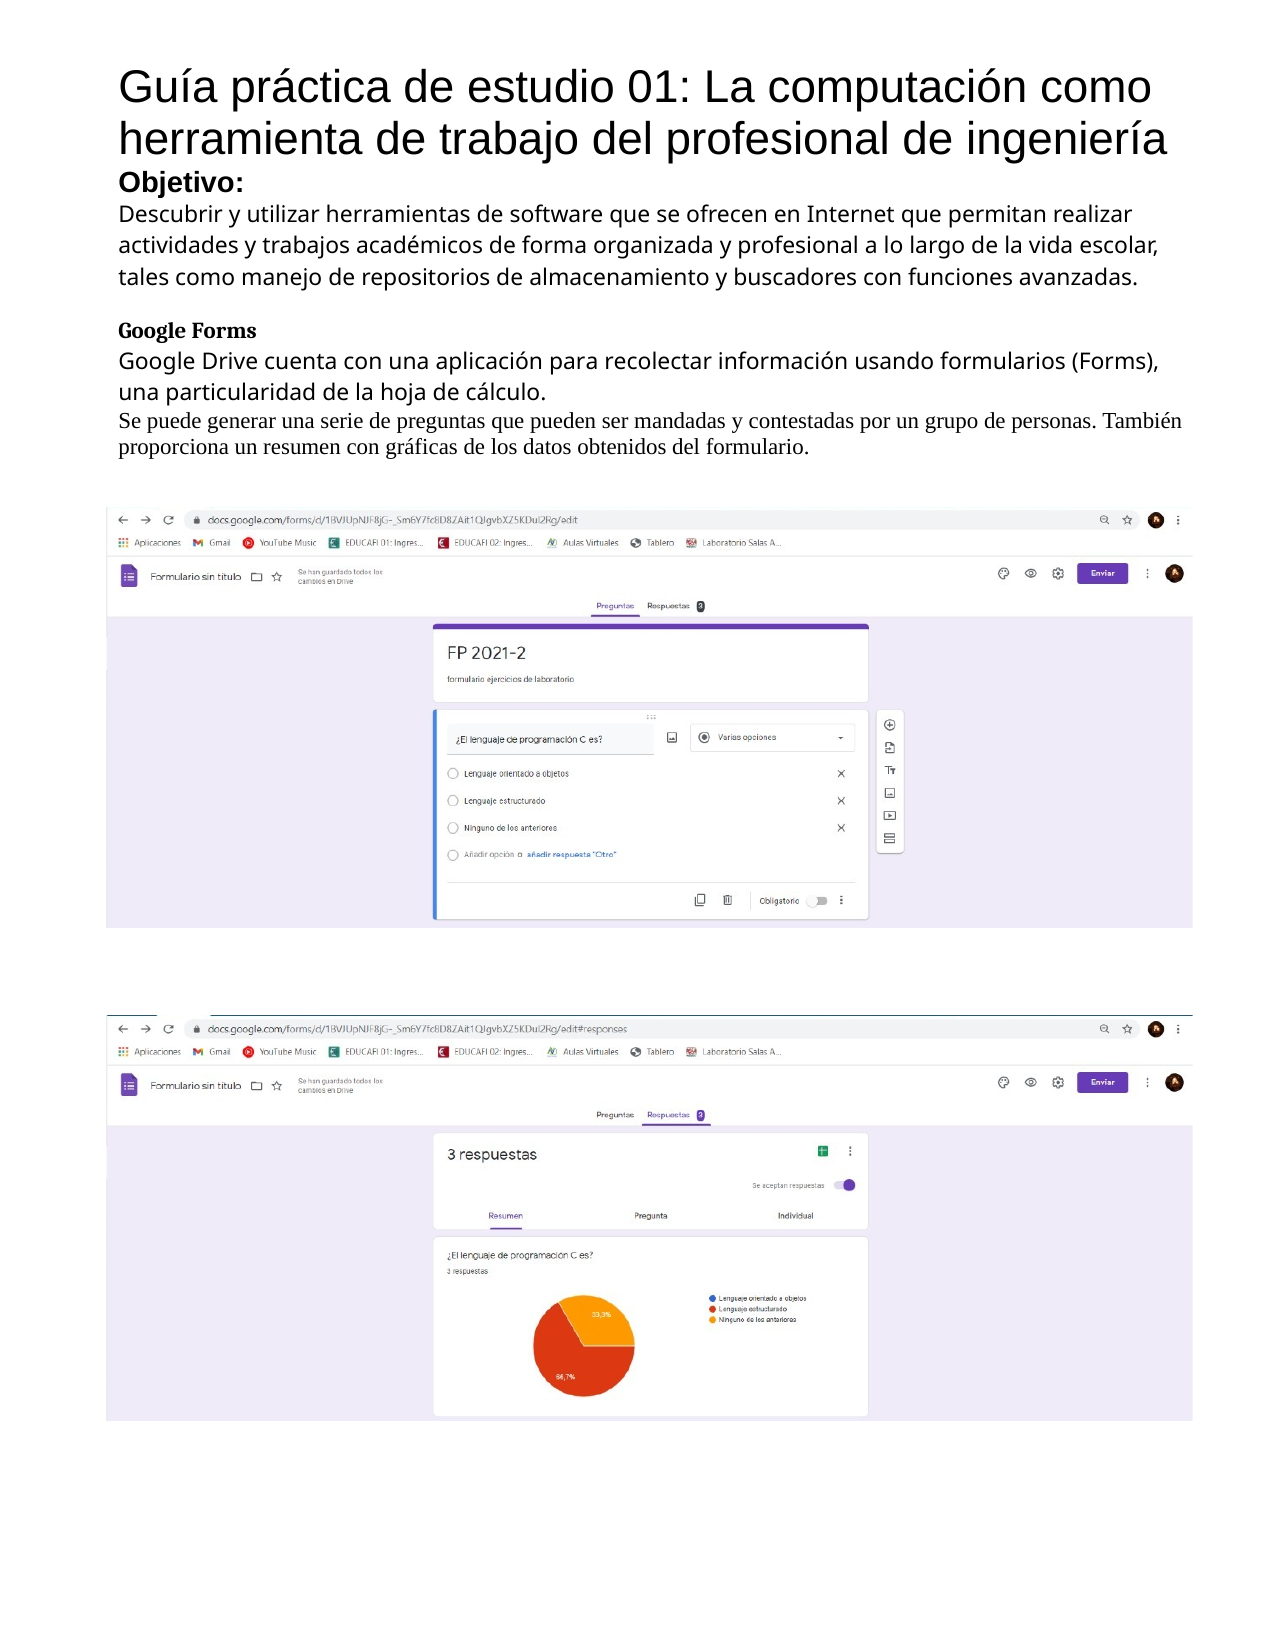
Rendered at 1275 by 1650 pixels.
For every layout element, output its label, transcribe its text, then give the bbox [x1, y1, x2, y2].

text Se puede generar una serie de preguntas que pueden ser mandadas y contestadas por un grupo de personas. También proporciona un resumen con gráficas de los datos obtenidos del formulario. [118, 407, 1205, 460]
text Objetivo: [118, 164, 1205, 198]
text Descubrir y utilizar herramientas de software que se ofrecen en Internet que permitan realizar actividades y trabajos académicos de forma organizada y profesional a lo largo de la vida escolar, tales como manejo de repositorios de almacenamiento y buscadores con funciones avanzadas. [118, 198, 1205, 292]
text Google Forms [118, 318, 1205, 344]
picture [106, 507, 1193, 928]
text Google Drive cuenta con una aplicación para recolectar información usando formularios (Forms), una particularidad de la hoja de cálculo. [118, 344, 1205, 407]
picture [106, 1015, 1193, 1421]
text Guía práctica de estudio 01: La computación como herramienta de trabajo del profesional de ingeniería [118, 59, 1205, 164]
